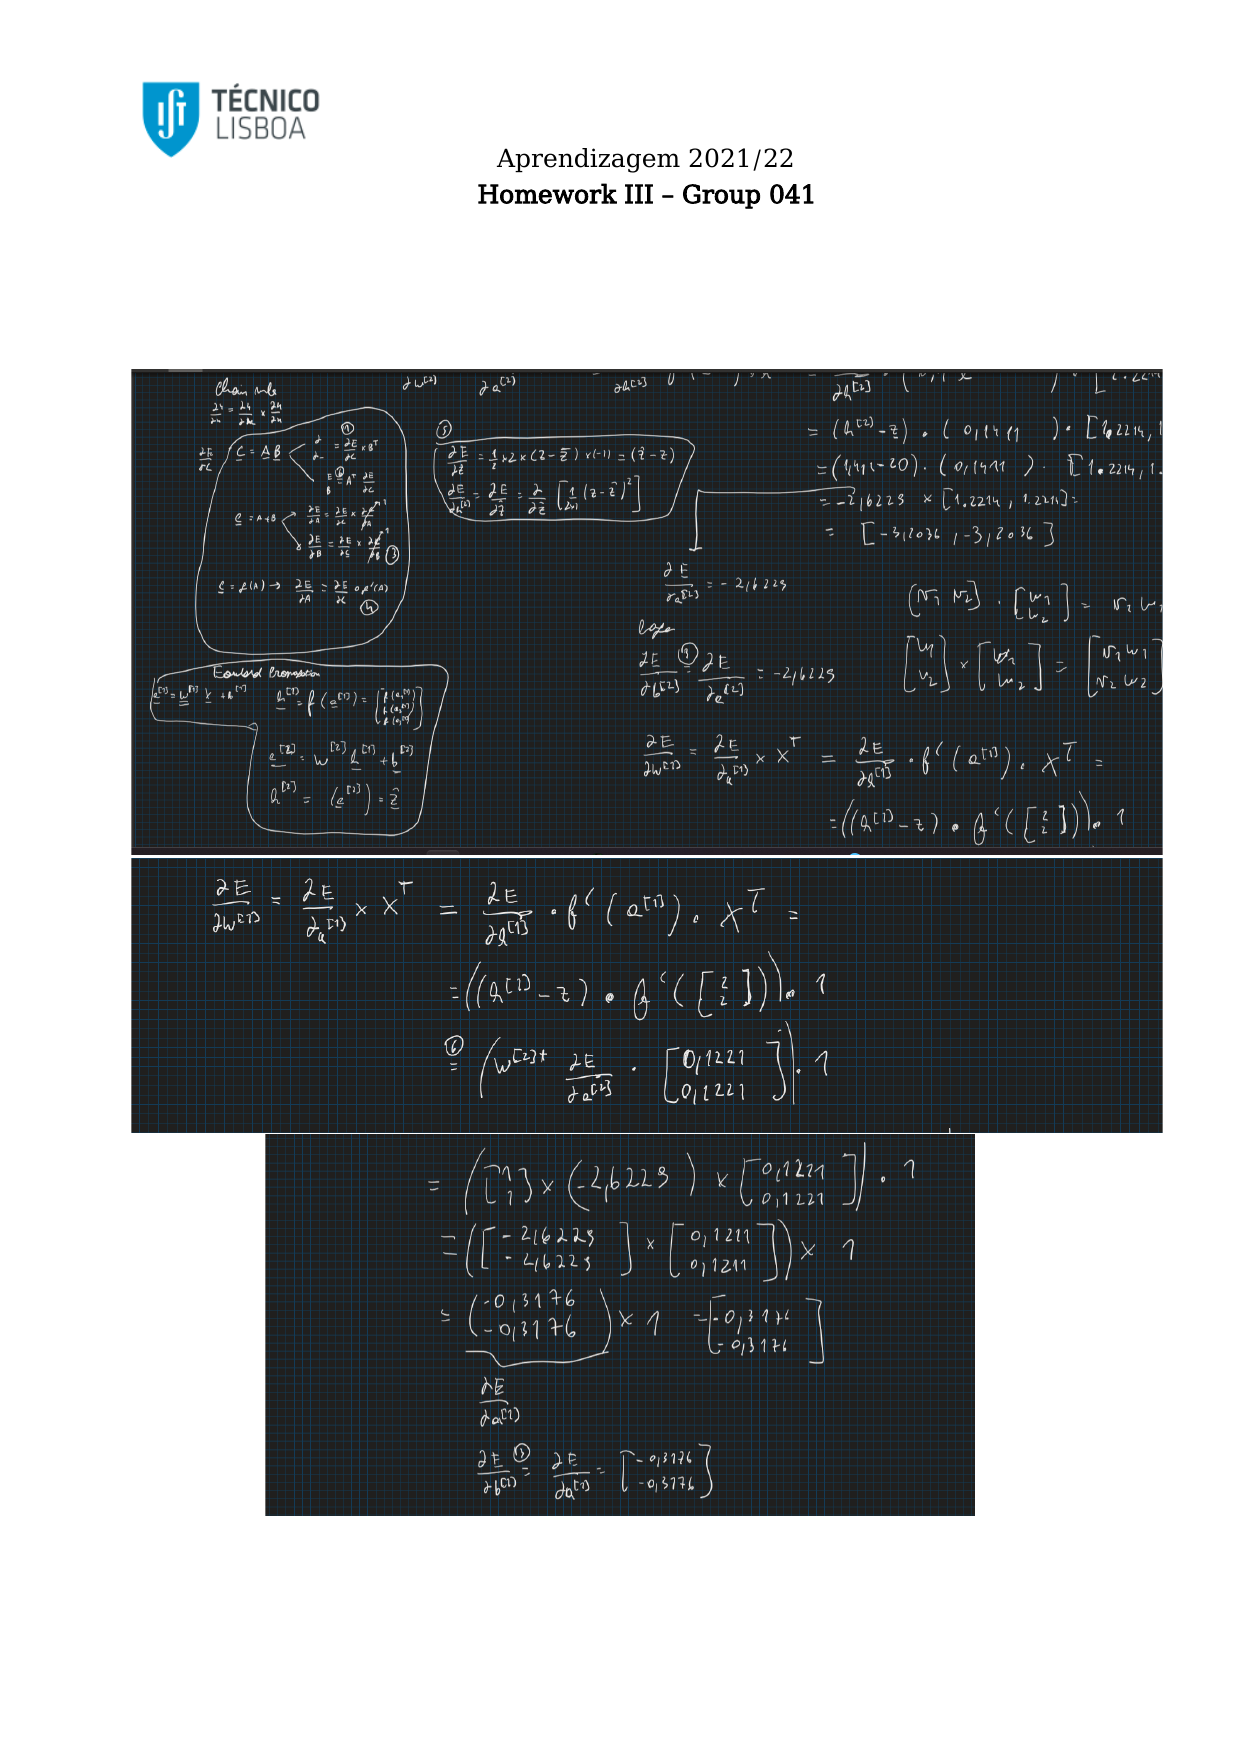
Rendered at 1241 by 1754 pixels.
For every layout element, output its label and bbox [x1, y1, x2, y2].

picture [131, 73, 329, 167]
picture [131, 369, 1163, 855]
picture [265, 1134, 975, 1516]
picture [131, 858, 1163, 1133]
